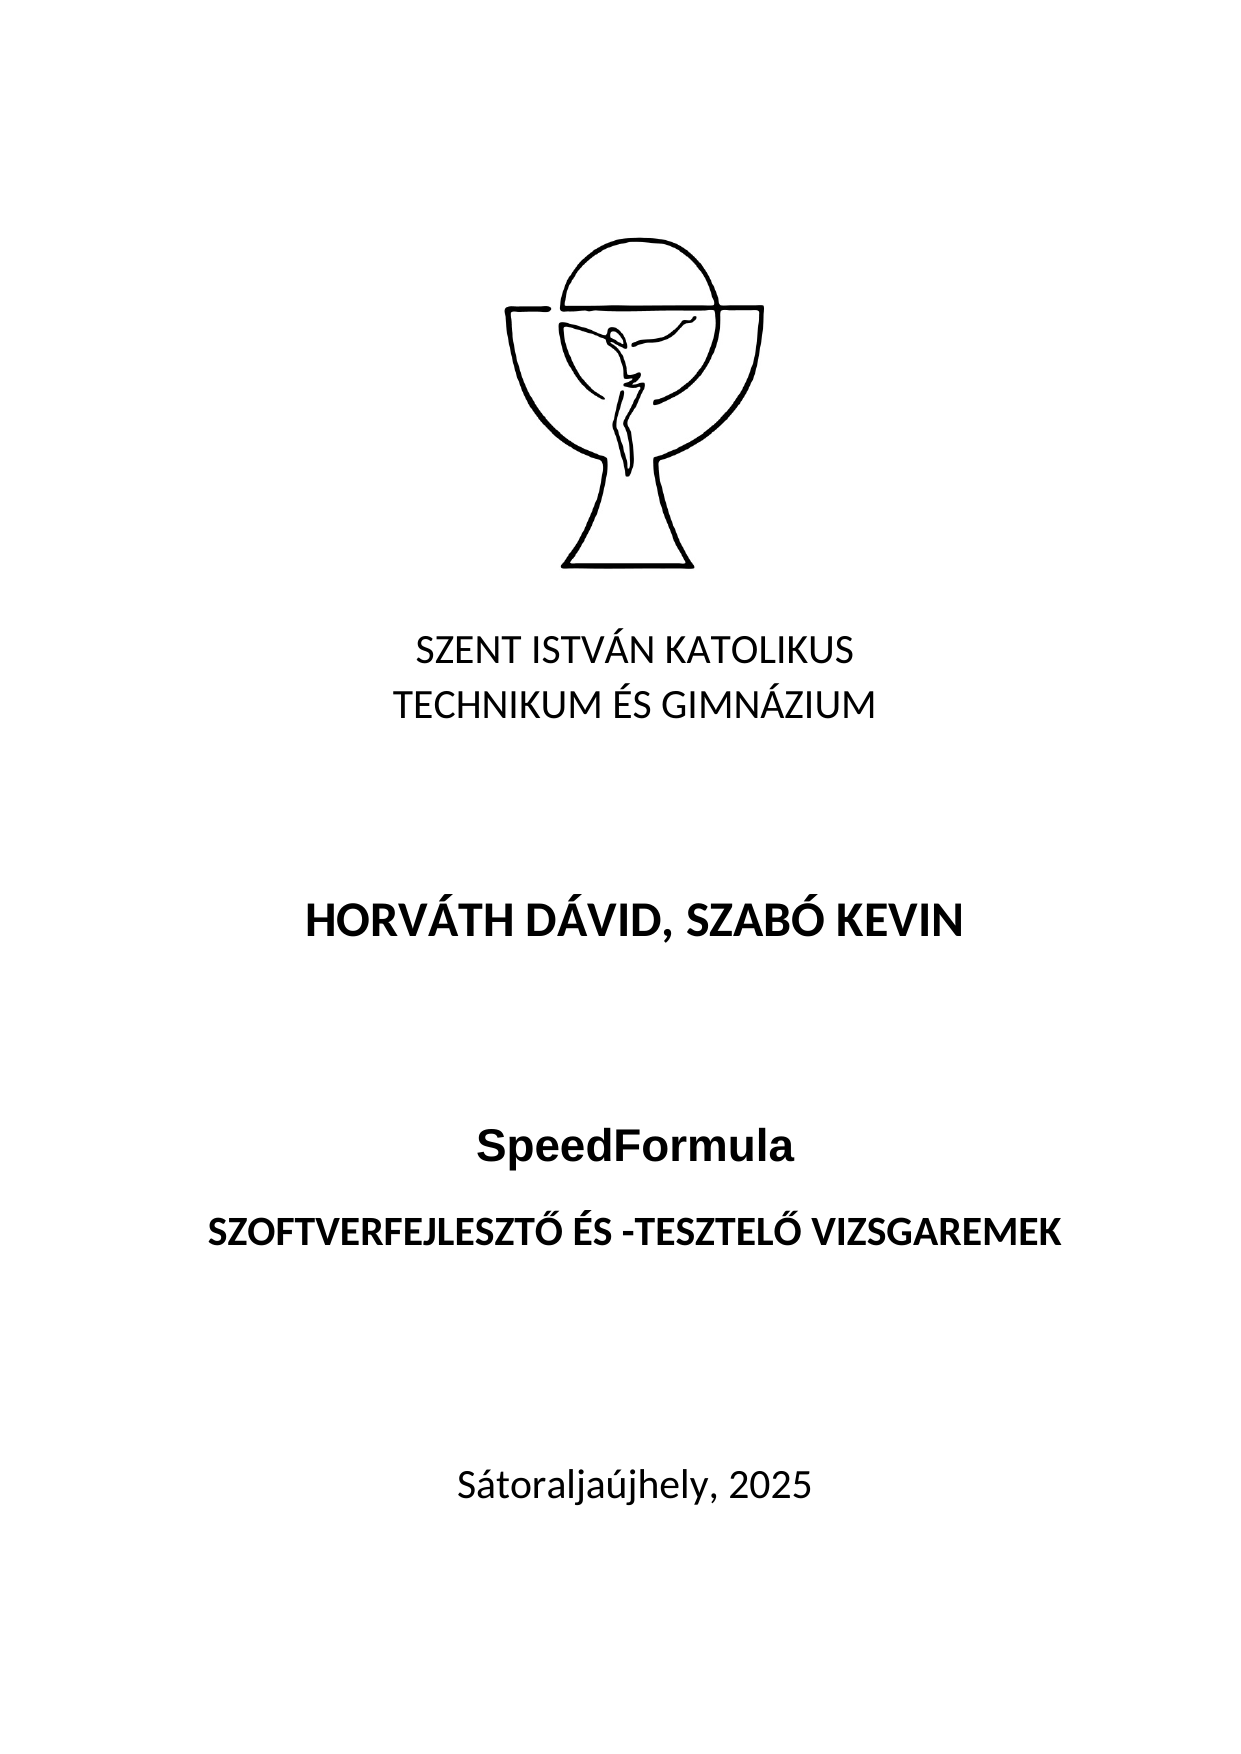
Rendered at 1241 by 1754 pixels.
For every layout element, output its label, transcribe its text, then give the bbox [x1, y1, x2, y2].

text Szoftverfejlesztő és -tesztelő vizsgaremek [177, 1205, 1092, 1256]
picture [504, 235, 766, 571]
text Szent István Katolikus Technikum és Gimnázium [177, 623, 1092, 729]
text Sátoraljaújhely, 2025 [177, 1458, 1092, 1509]
text Horváth Dávid, Szabó Kevin [177, 888, 1092, 949]
text SpeedFormula [177, 1119, 1092, 1172]
